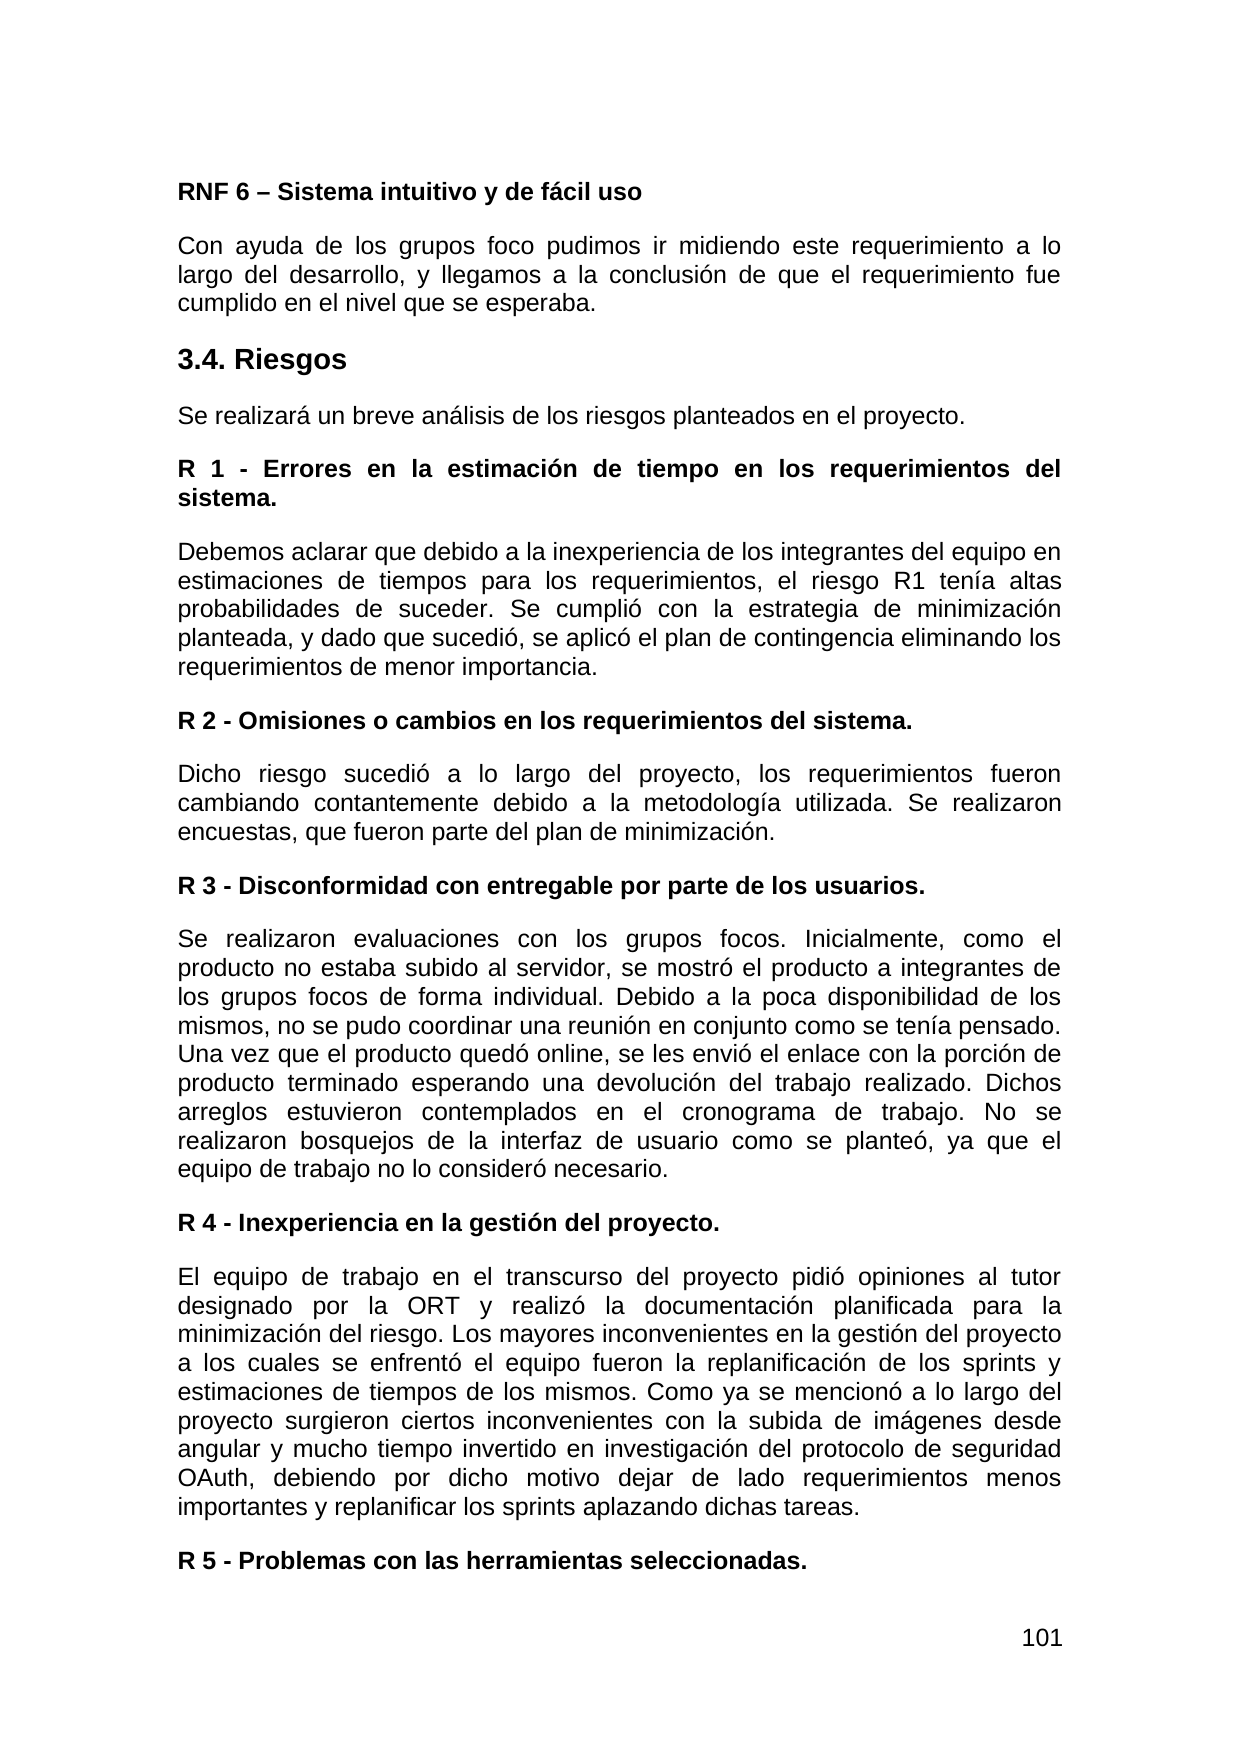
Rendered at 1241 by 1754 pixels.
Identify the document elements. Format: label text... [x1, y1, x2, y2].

text R 3 - Disconformidad con entregable por parte de los usuarios. [177, 871, 1063, 899]
text Se realizaron evaluaciones con los grupos focos. Inicialmente, como el producto no estaba subido al servidor, se mostró el producto a integrantes de los grupos focos de forma individual. Debido a la poca disponibilidad de los mismos, no se pudo coordinar una reunión en conjunto como se tenía pensado. Una vez que el producto quedó online, se les envió el enlace con la porción de producto terminado esperando una devolución del trabajo realizado. Dichos arreglos estuvieron contemplados en el cronograma de trabajo. No se realizaron bosquejos de la interfaz de usuario como se planteó, ya que el equipo de trabajo no lo consideró necesario. [177, 924, 1063, 1183]
text R 1 - Errores en la estimación de tiempo en los requerimientos del sistema. [177, 454, 1063, 512]
text RNF 6 – Sistema intuitivo y de fácil uso [177, 177, 1063, 206]
text Con ayuda de los grupos foco pudimos ir midiendo este requerimiento a lo largo del desarrollo, y llegamos a la conclusión de que el requerimiento fue cumplido en el nivel que se esperaba. [177, 231, 1063, 317]
text R 5 - Problemas con las herramientas seleccionadas. [177, 1546, 1063, 1574]
text Debemos aclarar que debido a la inexperiencia de los integrantes del equipo en estimaciones de tiempos para los requerimientos, el riesgo R1 tenía altas probabilidades de suceder. Se cumplió con la estrategia de minimización planteada, y dado que sucedió, se aplicó el plan de contingencia eliminando los requerimientos de menor importancia. [177, 537, 1063, 681]
text R 4 - Inexperiencia en la gestión del proyecto. [177, 1208, 1063, 1237]
text Se realizará un breve análisis de los riesgos planteados en el proyecto. [177, 401, 1063, 429]
text El equipo de trabajo en el transcurso del proyecto pidió opiniones al tutor designado por la ORT y realizó la documentación planificada para la minimización del riesgo. Los mayores inconvenientes en la gestión del proyecto a los cuales se enfrentó el equipo fueron la replanificación de los sprints y estimaciones de tiempos de los mismos. Como ya se mencionó a lo largo del proyecto surgieron ciertos inconvenientes con la subida de imágenes desde angular y mucho tiempo invertido en investigación del protocolo de seguridad OAuth, debiendo por dicho motivo dejar de lado requerimientos menos importantes y replanificar los sprints aplazando dichas tareas. [177, 1262, 1063, 1521]
text R 2 - Omisiones o cambios en los requerimientos del sistema. [177, 706, 1063, 734]
text 3.4. Riesgos [177, 342, 1063, 376]
text Dicho riesgo sucedió a lo largo del proyecto, los requerimientos fueron cambiando contantemente debido a la metodología utilizada. Se realizaron encuestas, que fueron parte del plan de minimización. [177, 759, 1063, 846]
